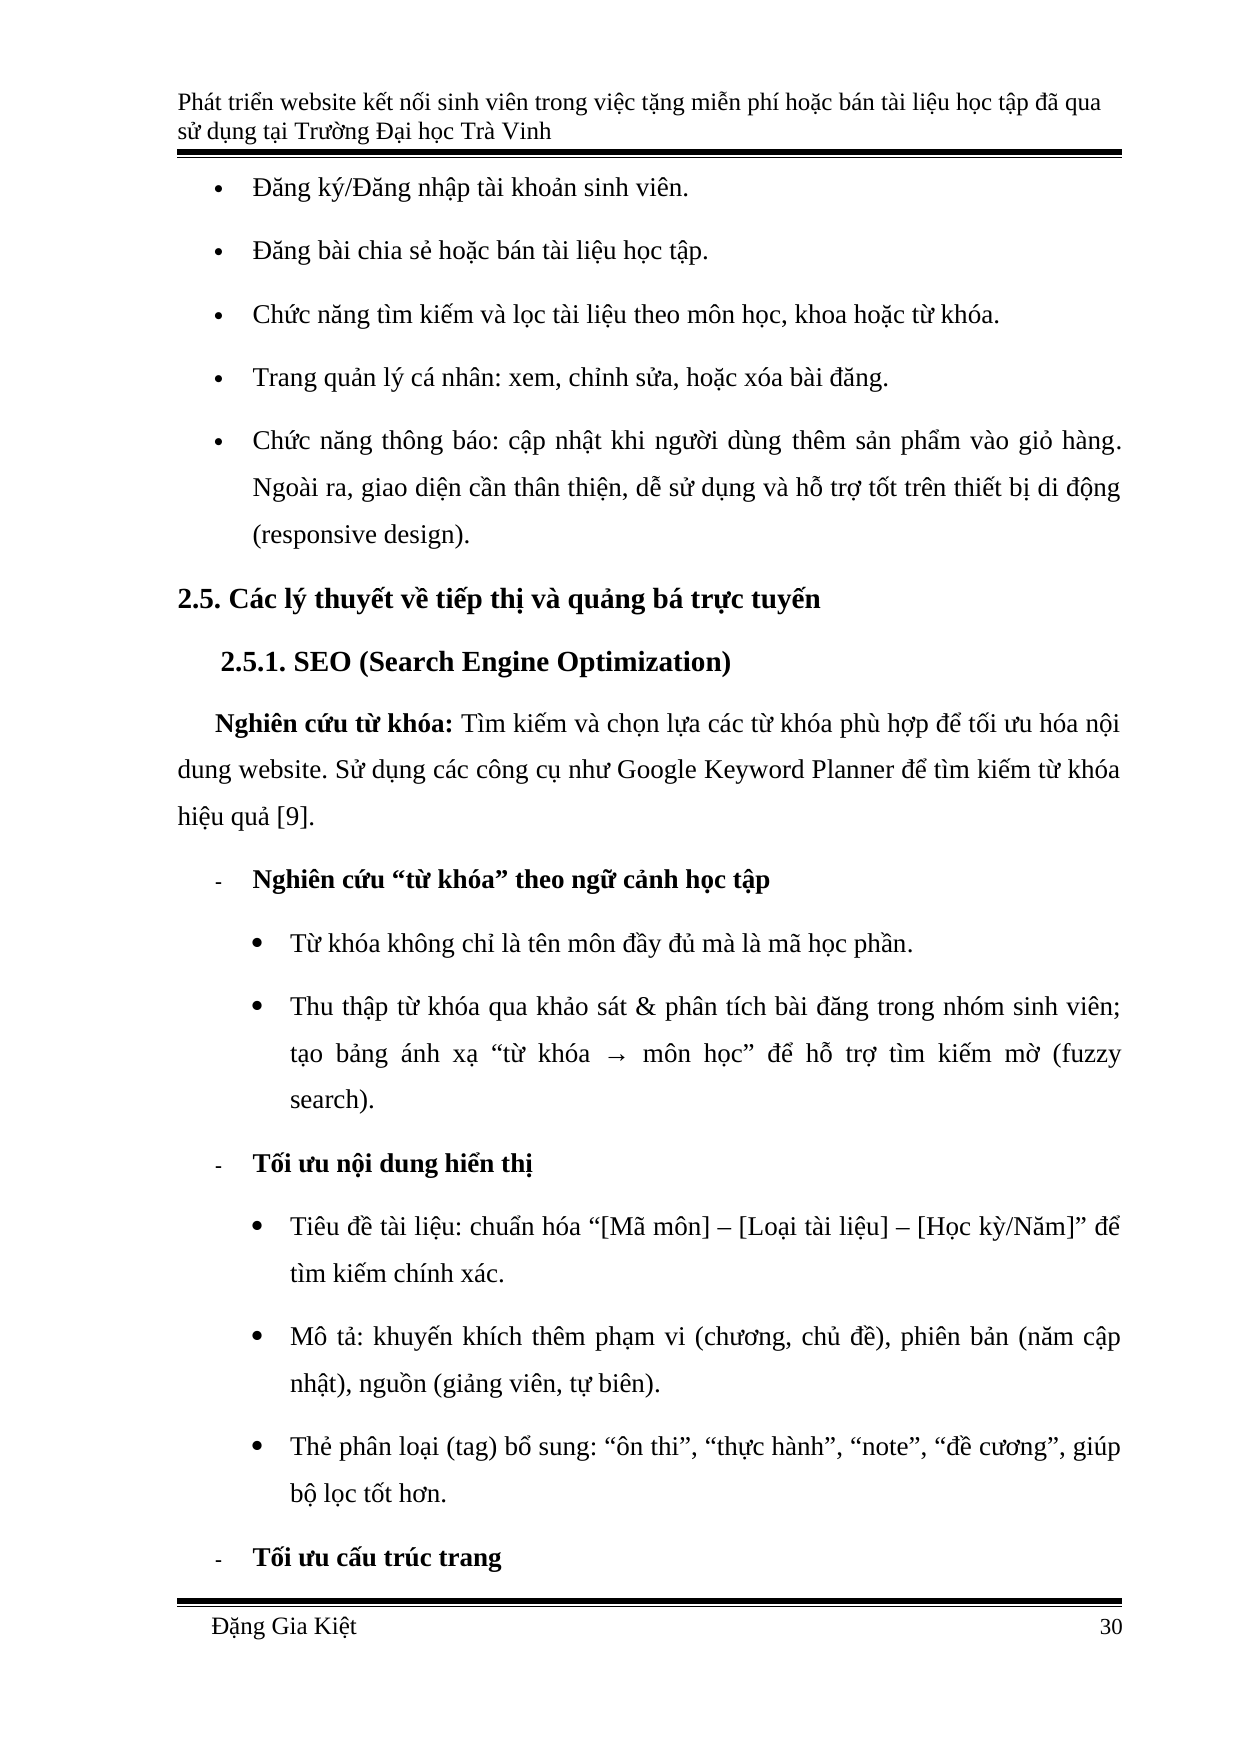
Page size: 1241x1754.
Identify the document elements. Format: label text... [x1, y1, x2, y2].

list Đăng bài chia sẻ hoặc bán tài liệu học tập. [215, 234, 1122, 266]
list Chức năng tìm kiếm và lọc tài liệu theo môn học, khoa hoặc từ khóa. [215, 298, 1122, 329]
list Mô tả: khuyến khích thêm phạm vi (chương, chủ đề), phiên bản (năm cập nhật), nguồn (giảng viên, tự biên). [252, 1320, 1122, 1398]
list Từ khóa không chỉ là tên môn đầy đủ mà là mã học phần. [252, 927, 1122, 958]
list Tối ưu cấu trúc trang [215, 1541, 1122, 1572]
subtitle Các lý thuyết về tiếp thị và quảng bá trực tuyến [177, 581, 1122, 614]
list Chức năng thông báo: cập nhật khi người dùng thêm sản phẩm vào giỏ hàng. Ngoài ra, giao diện cần thân thiện, dễ sử dụng và hỗ trợ tốt trên thiết bị di động (responsive design). [215, 424, 1122, 549]
list Trang quản lý cá nhân: xem, chỉnh sửa, hoặc xóa bài đăng. [215, 361, 1122, 392]
list Thẻ phân loại (tag) bổ sung: “ôn thi”, “thực hành”, “note”, “đề cương”, giúp bộ lọc tốt hơn. [252, 1431, 1122, 1508]
list Tiêu đề tài liệu: chuẩn hóa “[Mã môn] – [Loại tài liệu] – [Học kỳ/Năm]” để tìm kiếm chính xác. [252, 1210, 1122, 1288]
list Đăng ký/Đăng nhập tài khoản sinh viên. [215, 171, 1122, 202]
list Tối ưu nội dung hiển thị [215, 1147, 1122, 1178]
subtitle SEO (Search Engine Optimization) [220, 644, 1122, 677]
list Nghiên cứu “từ khóa” theo ngữ cảnh học tập [215, 863, 1122, 894]
list Thu thập từ khóa qua khảo sát & phân tích bài đăng trong nhóm sinh viên; tạo bảng ánh xạ “từ khóa → môn học” để hỗ trợ tìm kiếm mờ (fuzzy search). [252, 990, 1122, 1115]
text Nghiên cứu từ khóa: Tìm kiếm và chọn lựa các từ khóa phù hợp để tối ưu hóa nội dung website. Sử dụng các công cụ như Google Keyword Planner để tìm kiếm từ khóa hiệu quả. [177, 707, 1122, 831]
